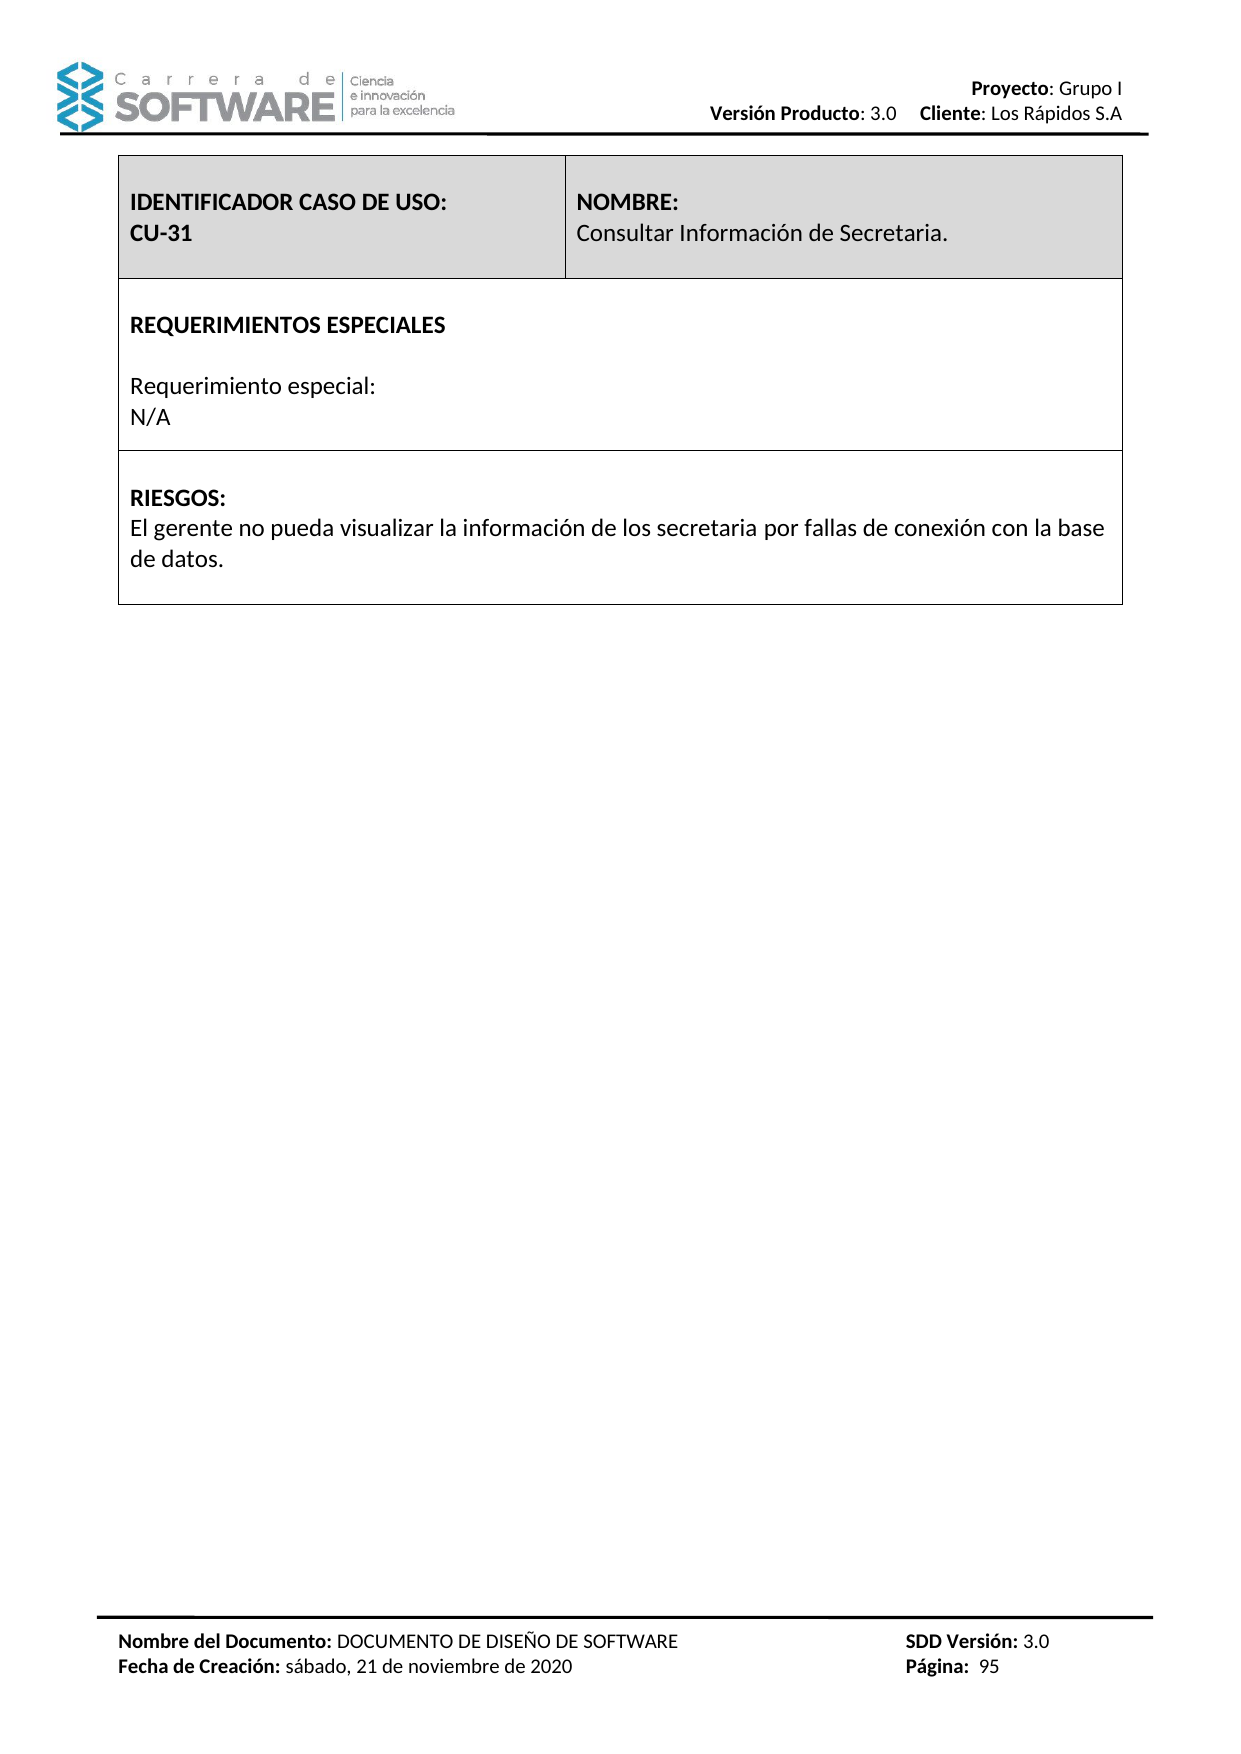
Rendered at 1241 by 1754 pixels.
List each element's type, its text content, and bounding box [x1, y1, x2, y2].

table_header NOMBRE: Consultar Información de Secretaria. [566, 156, 1122, 278]
picture [46, 46, 461, 154]
table_cell REQUERIMIENTOS ESPECIALES Requerimiento especial: N/A [119, 279, 1122, 450]
table_header IDENTIFICADOR CASO DE USO: CU-31 [119, 156, 565, 278]
table_cell RIESGOS: El gerente no pueda visualizar la información de los secretaria por fallas de conexión con la base de datos. [119, 451, 1122, 604]
